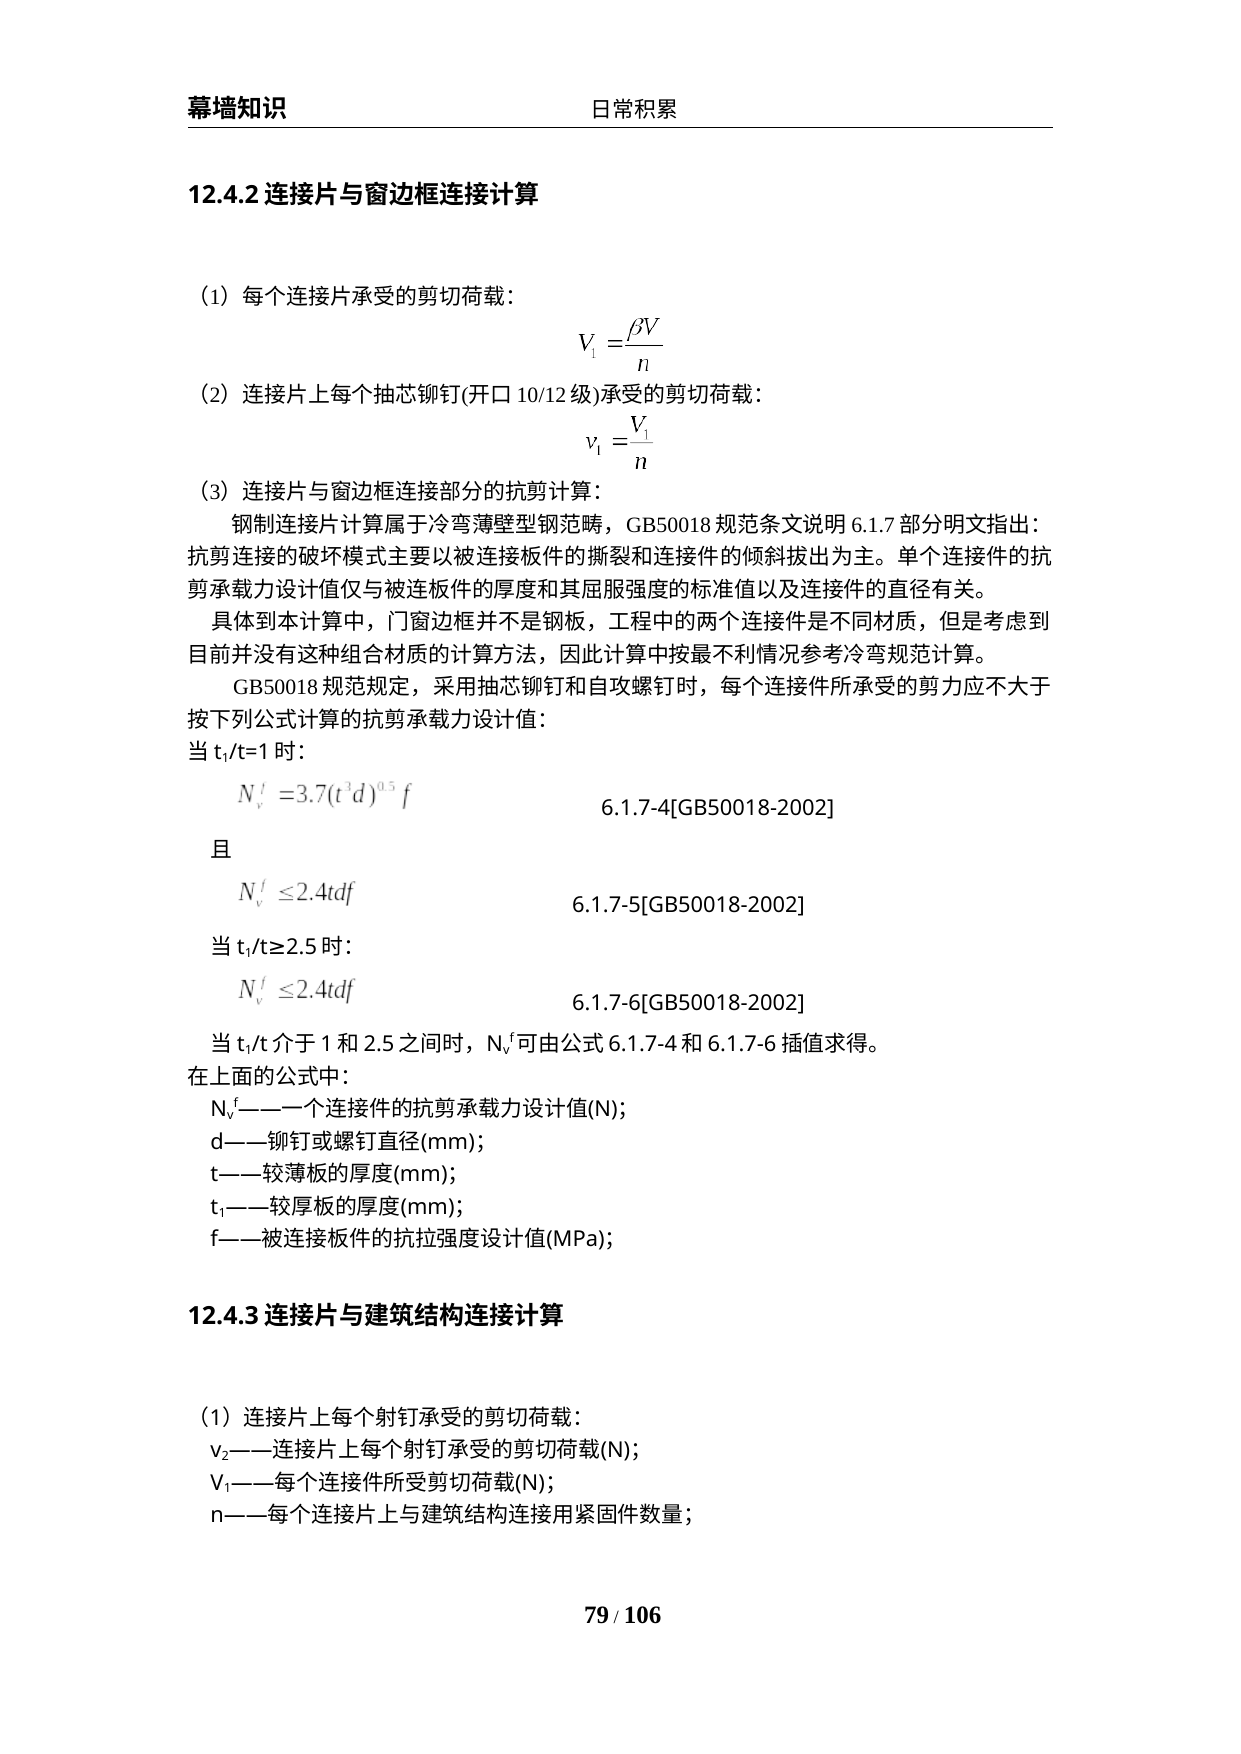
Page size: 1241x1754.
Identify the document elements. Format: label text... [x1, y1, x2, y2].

text t1——较厚板的厚度(mm)； [187, 1189, 1053, 1221]
text （3）连接片与窗边框连接部分的抗剪计算： [187, 474, 1053, 506]
text 当t1/t介于1和2.5之间时，Nvf可由公式6.1.7-4和6.1.7-6插值求得。 [187, 1026, 1053, 1059]
text 当t1/t≥2.5时： [187, 929, 1053, 961]
text 当t1/t=1时： [187, 734, 1053, 766]
text 在上面的公式中： [187, 1059, 1053, 1091]
text 6.1.7-4[GB50018-2002] [187, 766, 1053, 831]
text （1）每个连接片承受的剪切荷载： [187, 279, 1053, 311]
text 具体到本计算中，门窗边框并不是钢板，工程中的两个连接件是不同材质，但是考虑到目前并没有这种组合材质的计算方法，因此计算中按最不利情况参考冷弯规范计算。 [187, 604, 1053, 669]
text 且 [187, 831, 1053, 864]
text d——铆钉或螺钉直径(mm)； [187, 1124, 1053, 1156]
subtitle 12.4.3连接片与建筑结构连接计算 [187, 1281, 1053, 1346]
text 6.1.7-5[GB50018-2002] [187, 864, 1053, 929]
text n——每个连接片上与建筑结构连接用紧固件数量； [187, 1497, 1053, 1529]
text 钢制连接片计算属于冷弯薄壁型钢范畴，GB50018规范条文说明6.1.7部分明文指出：抗剪连接的破坏模式主要以被连接板件的撕裂和连接件的倾斜拔出为主。单个连接件的抗剪承载力设计值仅与被连板件的厚度和其屈服强度的标准值以及连接件的直径有关。 [187, 506, 1053, 604]
text f——被连接板件的抗拉强度设计值(MPa)； [187, 1221, 1053, 1254]
text GB50018规范规定，采用抽芯铆钉和自攻螺钉时，每个连接件所承受的剪力应不大于按下列公式计算的抗剪承载力设计值： [187, 669, 1053, 734]
text v2——连接片上每个射钉承受的剪切荷载(N)； [187, 1432, 1053, 1464]
subtitle 12.4.2连接片与窗边框连接计算 [187, 160, 1053, 225]
text V1——每个连接件所受剪切荷载(N)； [187, 1464, 1053, 1497]
text Nvf——一个连接件的抗剪承载力设计值(N)； [187, 1091, 1053, 1124]
text （2）连接片上每个抽芯铆钉(开口10/12级)承受的剪切荷载： [187, 376, 1053, 409]
text 6.1.7-6[GB50018-2002] [187, 961, 1053, 1026]
text （1）连接片上每个射钉承受的剪切荷载： [187, 1399, 1053, 1432]
text t——较薄板的厚度(mm)； [187, 1156, 1053, 1189]
